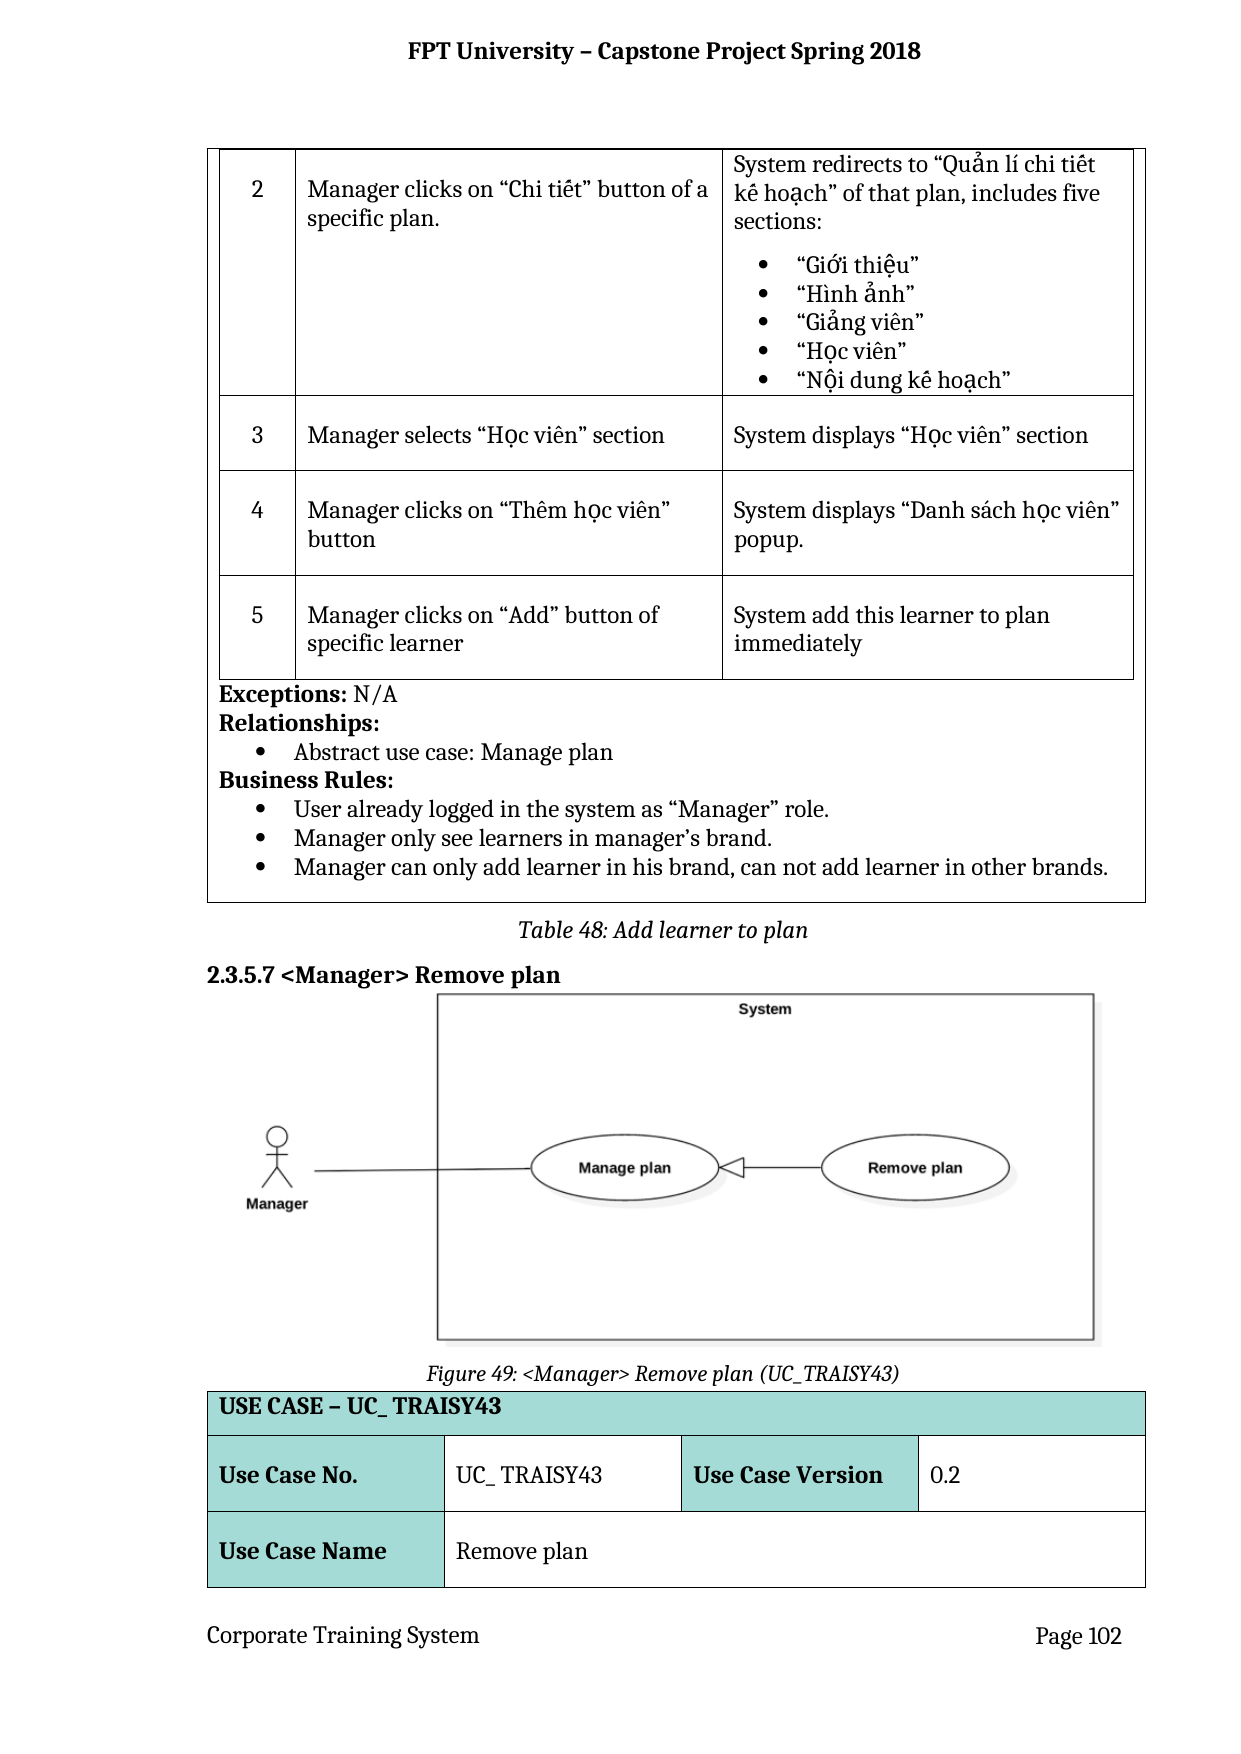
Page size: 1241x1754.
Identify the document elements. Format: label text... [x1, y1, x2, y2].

text Figure 49: <Manager> Remove plan (UC_TRAISY43) [207, 1361, 1122, 1387]
table_cell Use Case No. [208, 1436, 444, 1511]
text 2.3.5.7 <Manager> Remove plan [207, 961, 1122, 990]
table_header USE CASE – UC_ TRAISY43 [208, 1392, 1145, 1435]
table_cell 0.2 [919, 1436, 1145, 1511]
table_cell UC_ TRAISY43 [445, 1436, 681, 1511]
table_cell Remove plan [445, 1512, 1145, 1587]
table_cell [208, 149, 1145, 902]
picture [221, 989, 1108, 1347]
table_cell Use Case Version [682, 1436, 918, 1511]
table_cell Use Case Name [208, 1512, 444, 1587]
